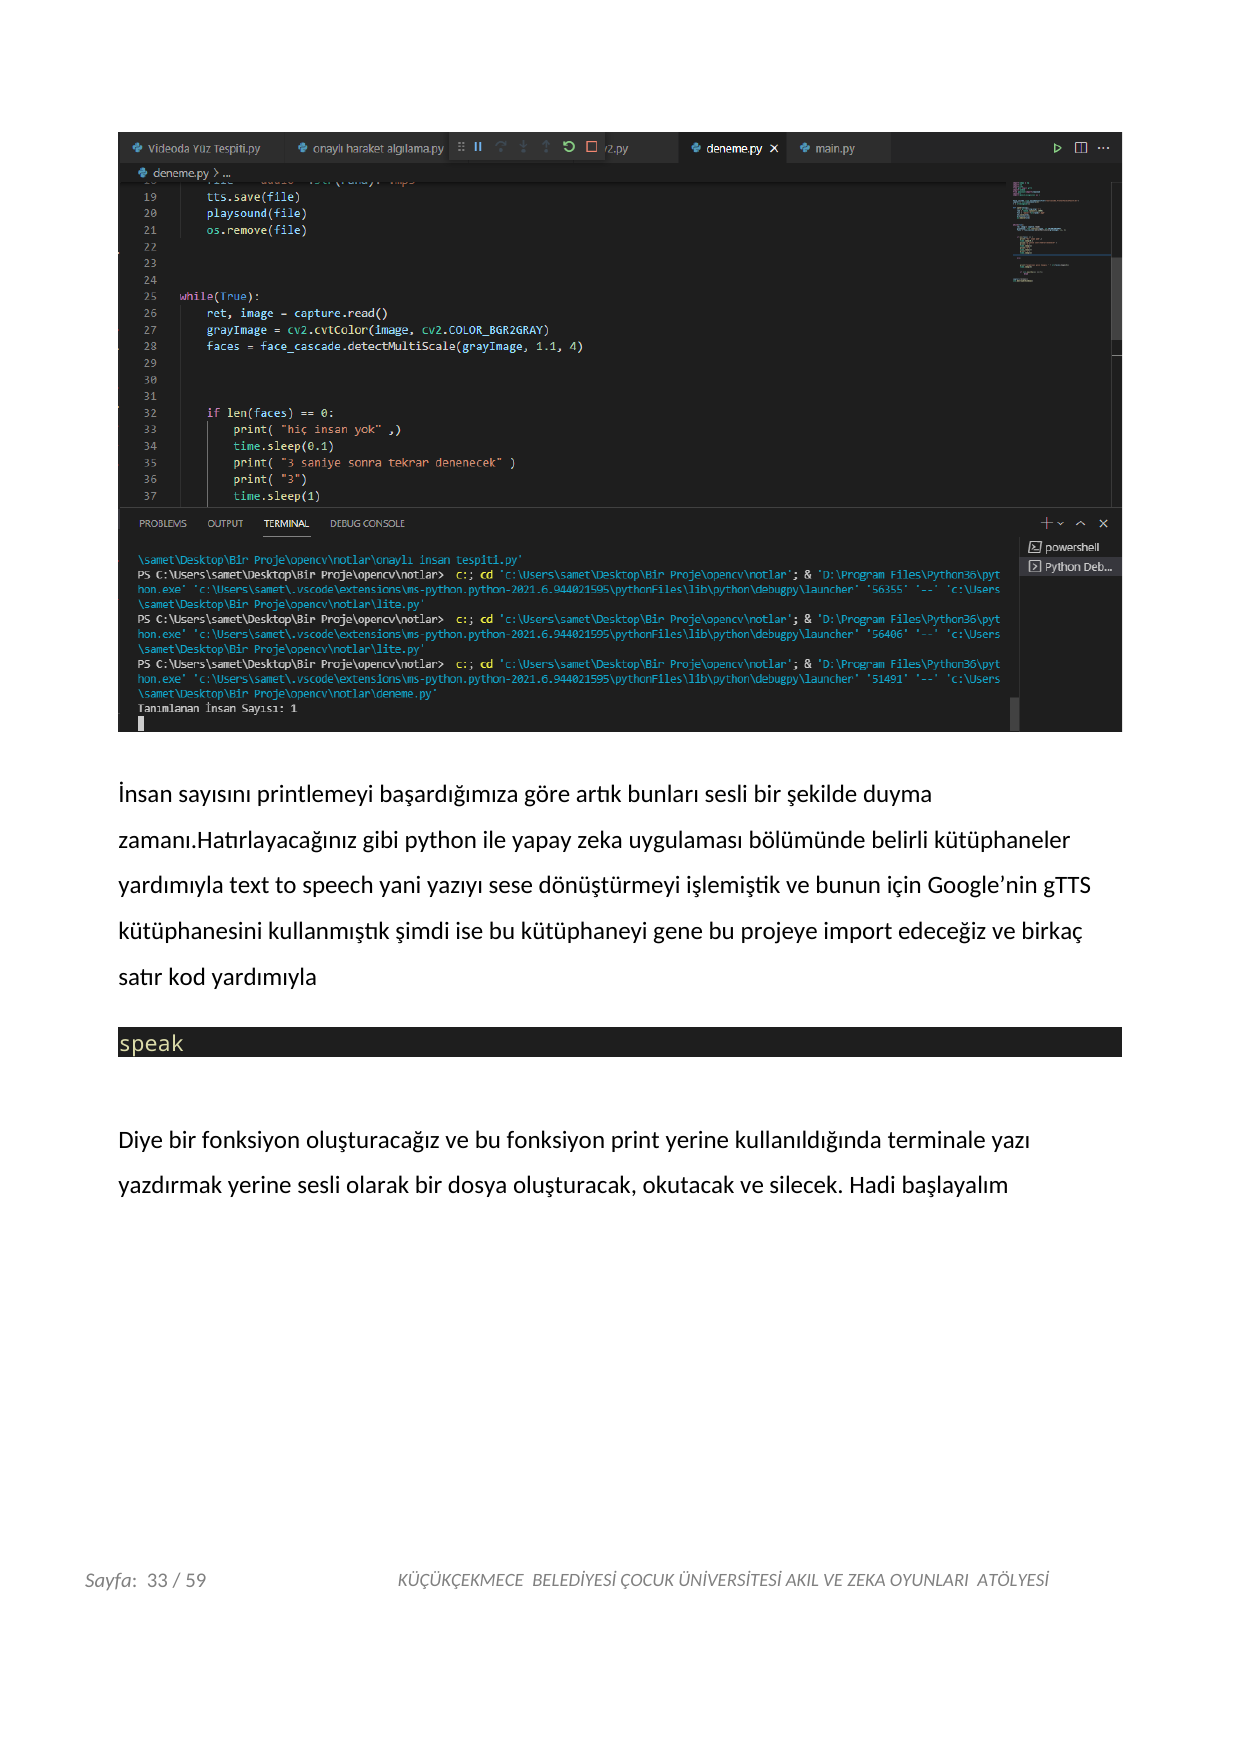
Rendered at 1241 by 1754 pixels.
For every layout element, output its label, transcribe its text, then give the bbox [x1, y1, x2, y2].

text İnsan sayısını printlemeyi başardığımıza göre artık bunları sesli bir şekilde duyma zamanı.Hatırlayacağınız gibi python ile yapay zeka uygulaması bölümünde belirli kütüphaneler yardımıyla text to speech yani yazıyı sese dönüştürmeyi işlemiştik ve bunun için Google’nin gTTS kütüphanesini kullanmıştık şimdi ise bu kütüphaneyi gene bu projeye import edeceğiz ve birkaç satır kod yardımıyla [118, 778, 1122, 991]
picture [118, 132, 1123, 732]
text Diye bir fonksiyon oluşturacağız ve bu fonksiyon print yerine kullanıldığında terminale yazı yazdırmak yerine sesli olarak bir dosya oluşturacak, okutacak ve silecek. Hadi başlayalım [118, 1124, 1122, 1200]
text speak [118, 1027, 1122, 1057]
